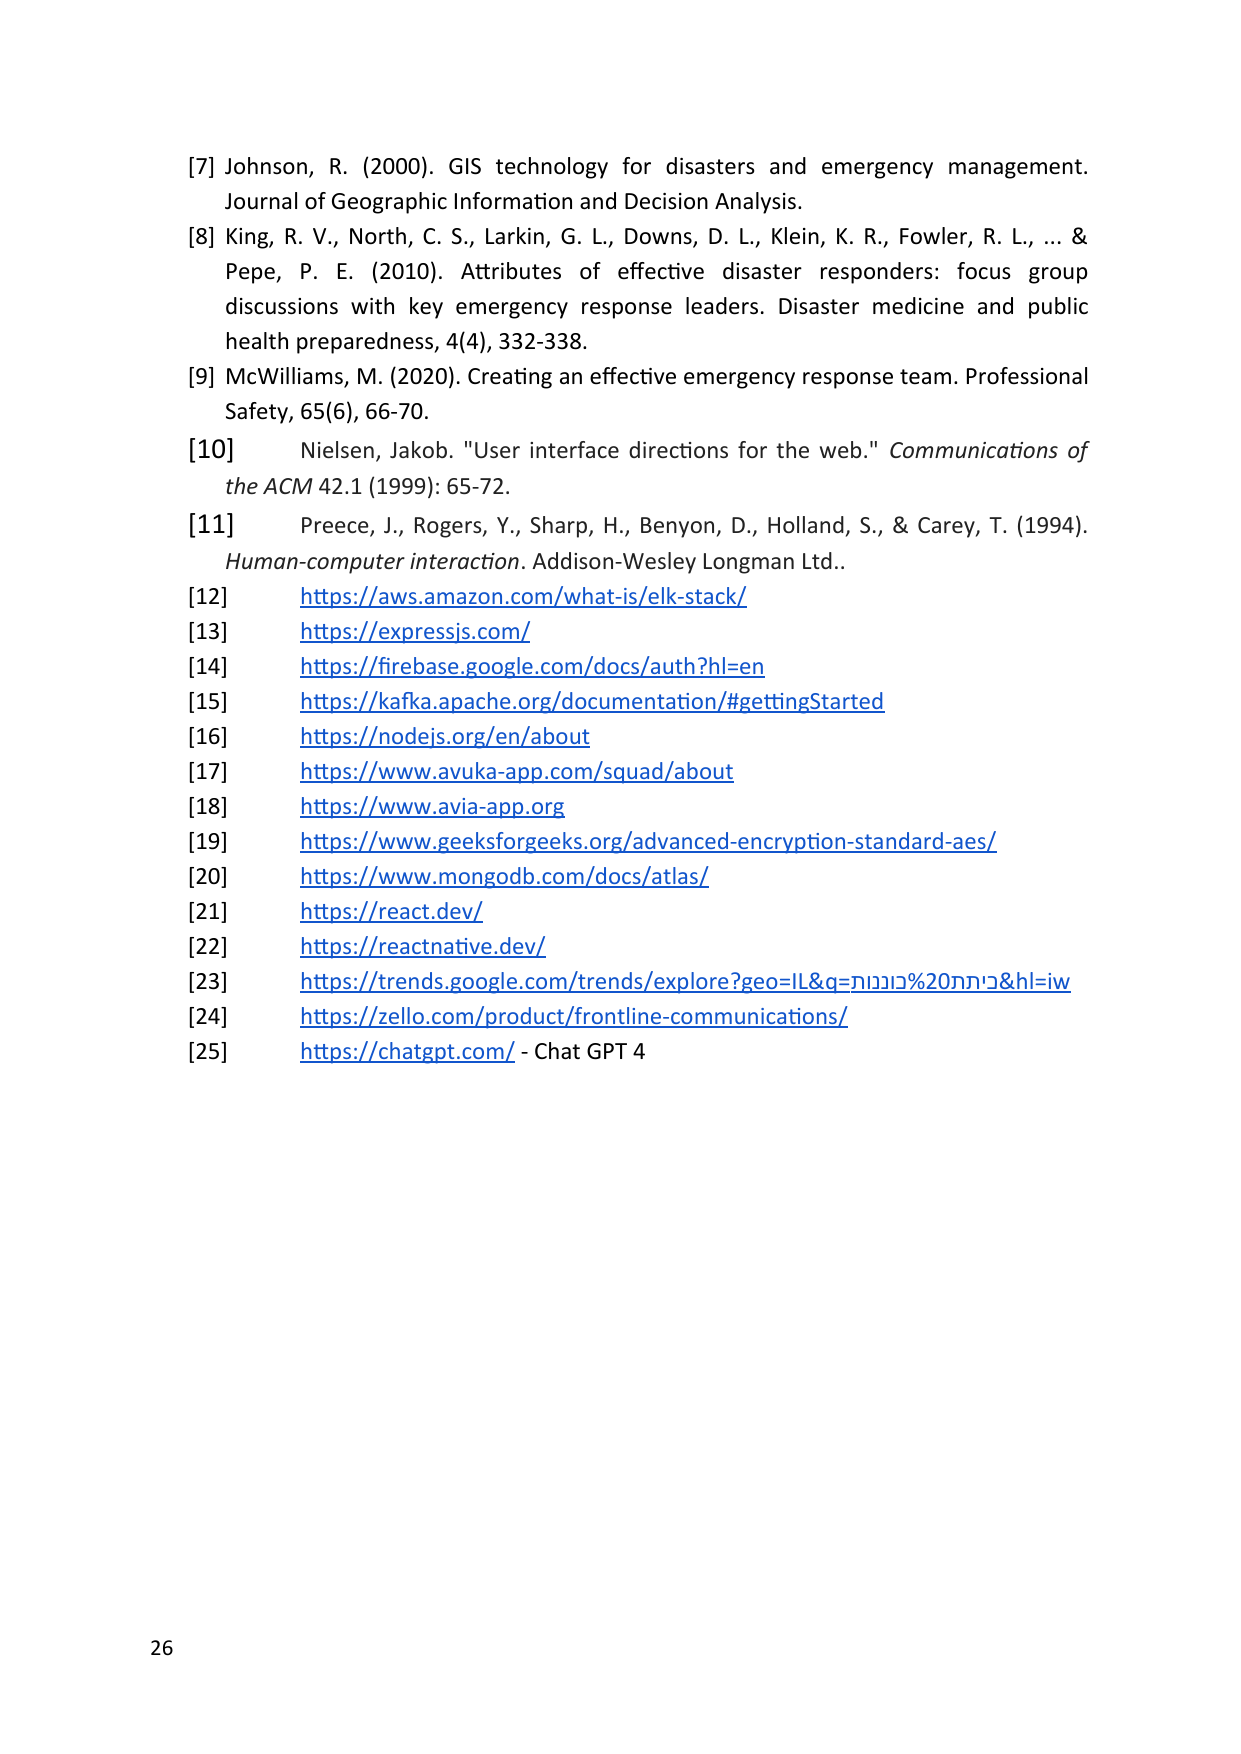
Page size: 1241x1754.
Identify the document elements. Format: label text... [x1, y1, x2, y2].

list https://www.avuka-app.com/squad/about [187, 755, 1090, 786]
list https://aws.amazon.com/what-is/elk-stack/ [187, 580, 1090, 611]
list https://react.dev/ [187, 895, 1090, 926]
list McWilliams, M. (2020). Creating an effective emergency response team. Professional Safety, 65(6), 66-70.‏ [187, 360, 1090, 426]
list https://www.mongodb.com/docs/atlas/ [187, 860, 1090, 891]
list https://www.geeksforgeeks.org/advanced-encryption-standard-aes/ [187, 825, 1090, 856]
list https://www.avia-app.org [187, 790, 1090, 821]
list Preece, J., Rogers, Y., Sharp, H., Benyon, D., Holland, S., & Carey, T. (1994). Human-computer interaction. Addison-Wesley Longman Ltd..‏ [187, 505, 1090, 576]
list https://kafka.apache.org/documentation/#gettingStarted [187, 685, 1090, 716]
list https://zello.com/product/frontline-communications/ [187, 1000, 1090, 1031]
list https://reactnative.dev/ [187, 930, 1090, 961]
list https://expressjs.com/ [187, 615, 1090, 646]
list https://nodejs.org/en/about [187, 720, 1090, 751]
list Nielsen, Jakob. "User interface directions for the web." Communications of the ACM 42.1 (1999): 65-72.‏ [187, 430, 1090, 501]
list King, R. V., North, C. S., Larkin, G. L., Downs, D. L., Klein, K. R., Fowler, R. L., ... & Pepe, P. E. (2010). Attributes of effective disaster responders: focus group discussions with key emergency response leaders. Disaster medicine and public health preparedness, 4(4), 332-338. [187, 220, 1090, 356]
list https://chatgpt.com/ - Chat GPT 4 [187, 1035, 1090, 1066]
list Johnson, R. (2000). GIS technology for disasters and emergency management. Journal of Geographic Information and Decision Analysis. [187, 150, 1090, 216]
list https://trends.google.com/trends/explore?geo=IL&q=כיתת%20כוננות&hl=iw [187, 965, 1090, 996]
list https://firebase.google.com/docs/auth?hl=en [187, 650, 1090, 681]
